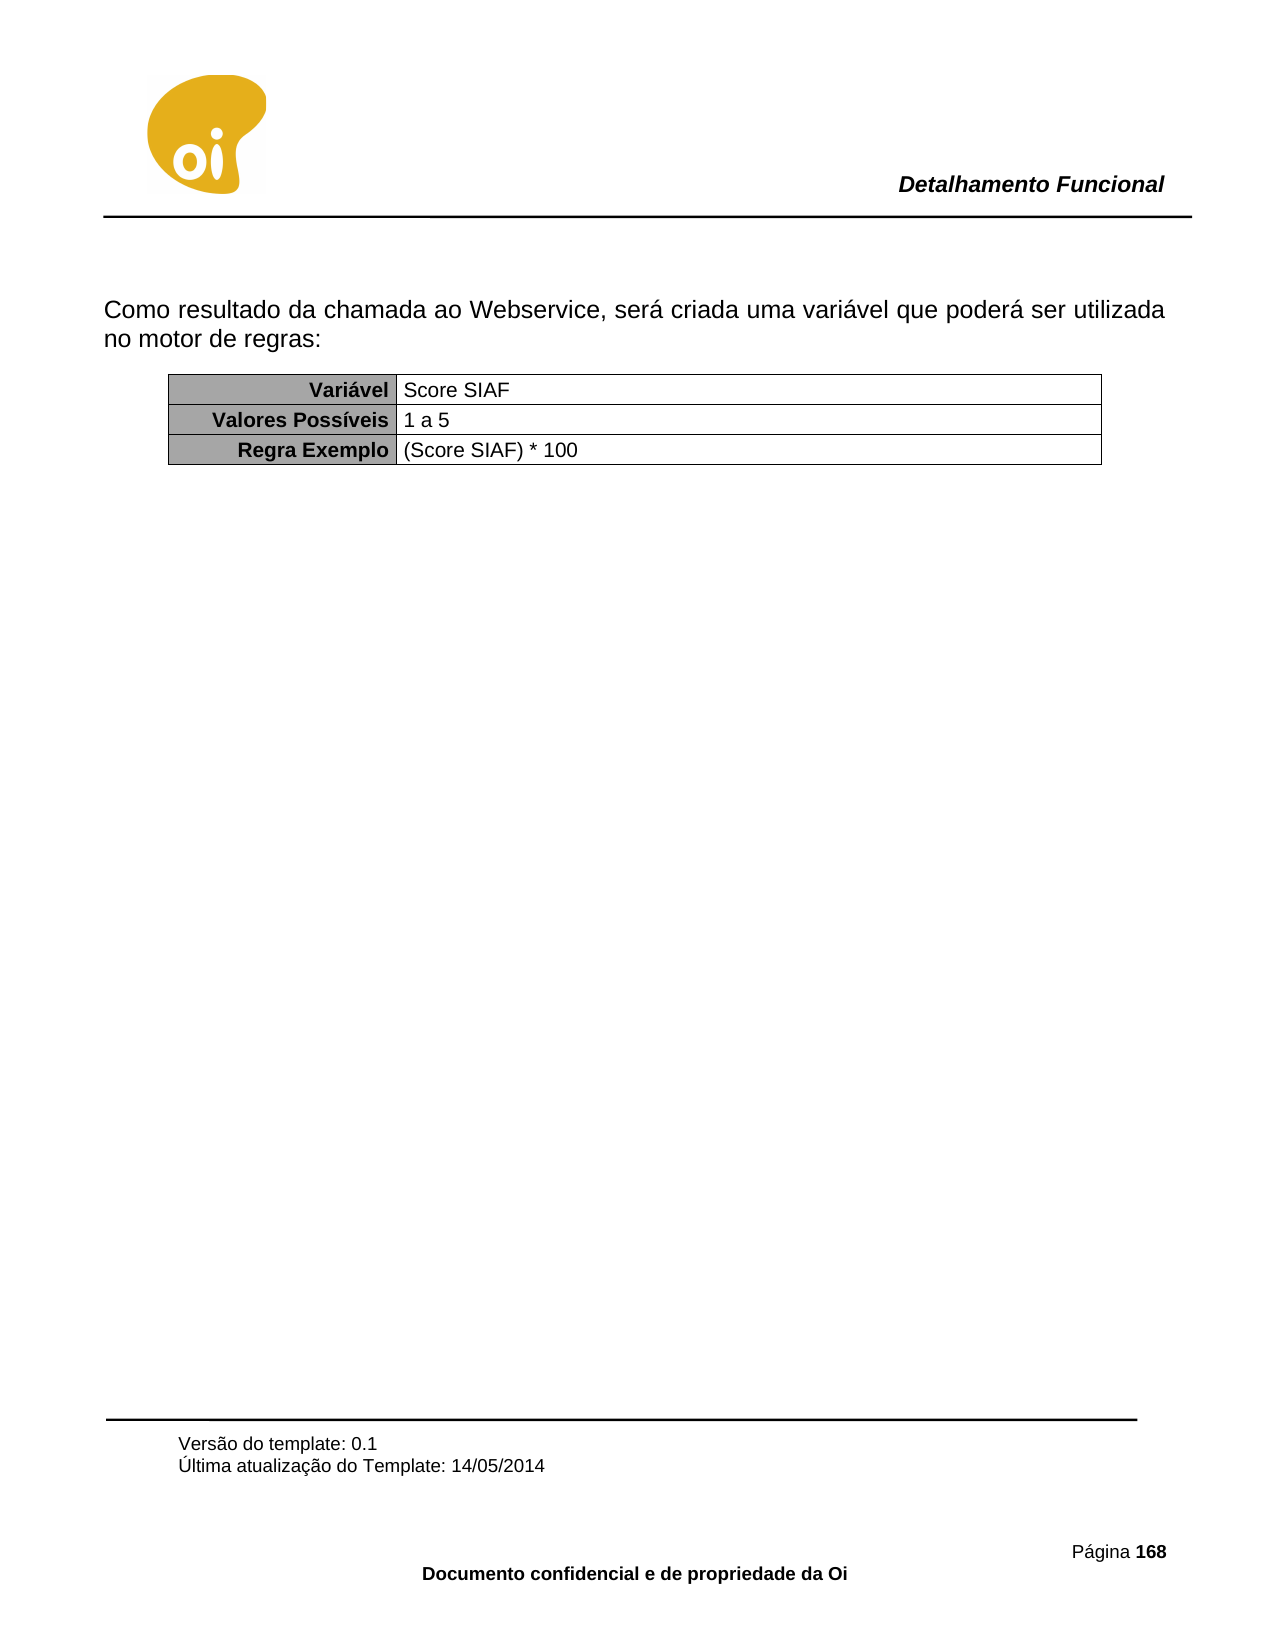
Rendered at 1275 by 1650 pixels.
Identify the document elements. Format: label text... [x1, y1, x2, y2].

picture [147, 75, 267, 194]
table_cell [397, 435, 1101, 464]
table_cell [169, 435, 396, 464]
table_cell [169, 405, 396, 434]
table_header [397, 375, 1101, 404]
text Como resultado da chamada ao Webservice, será criada uma variável que poderá ser utilizada no motor de regras: [103, 295, 1167, 353]
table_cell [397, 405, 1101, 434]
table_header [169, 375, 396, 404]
